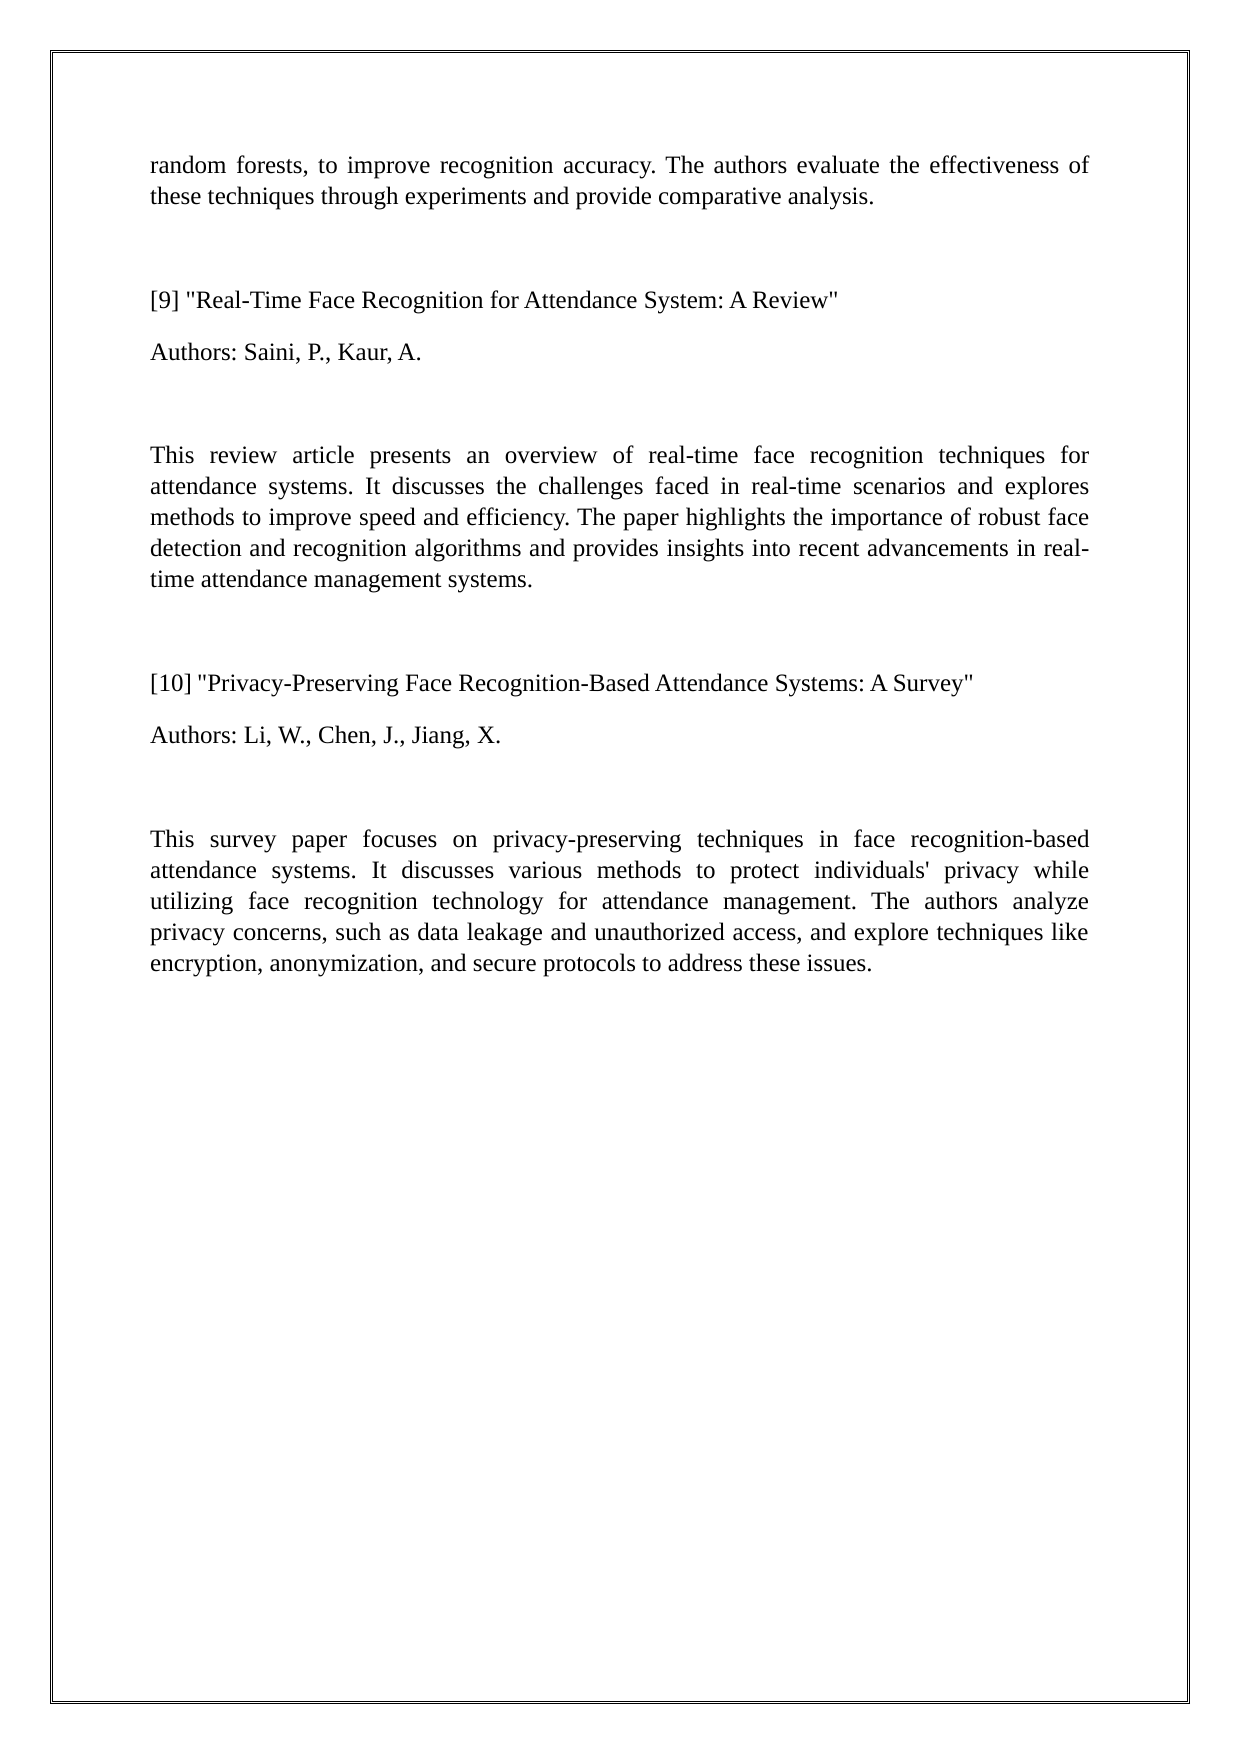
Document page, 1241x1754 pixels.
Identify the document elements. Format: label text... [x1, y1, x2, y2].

text [9] "Real-Time Face Recognition for Attendance System: A Review" [150, 285, 1090, 313]
text This review article presents an overview of real-time face recognition techniques for attendance systems. It discusses the challenges faced in real-time scenarios and explores methods to improve speed and efficiency. The paper highlights the importance of robust face detection and recognition algorithms and provides insights into recent advancements in real-time attendance management systems. [150, 440, 1090, 593]
text [10] "Privacy-Preserving Face Recognition-Based Attendance Systems: A Survey" [150, 668, 1090, 697]
text This survey paper focuses on privacy-preserving techniques in face recognition-based attendance systems. It discusses various methods to protect individuals' privacy while utilizing face recognition technology for attendance management. The authors analyze privacy concerns, such as data leakage and unauthorized access, and explore techniques like encryption, anonymization, and secure protocols to address these issues. [150, 824, 1090, 977]
text Authors: Saini, P., Kaur, A. [150, 337, 1090, 365]
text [150, 150, 1090, 210]
text Authors: Li, W., Chen, J., Jiang, X. [150, 720, 1090, 749]
